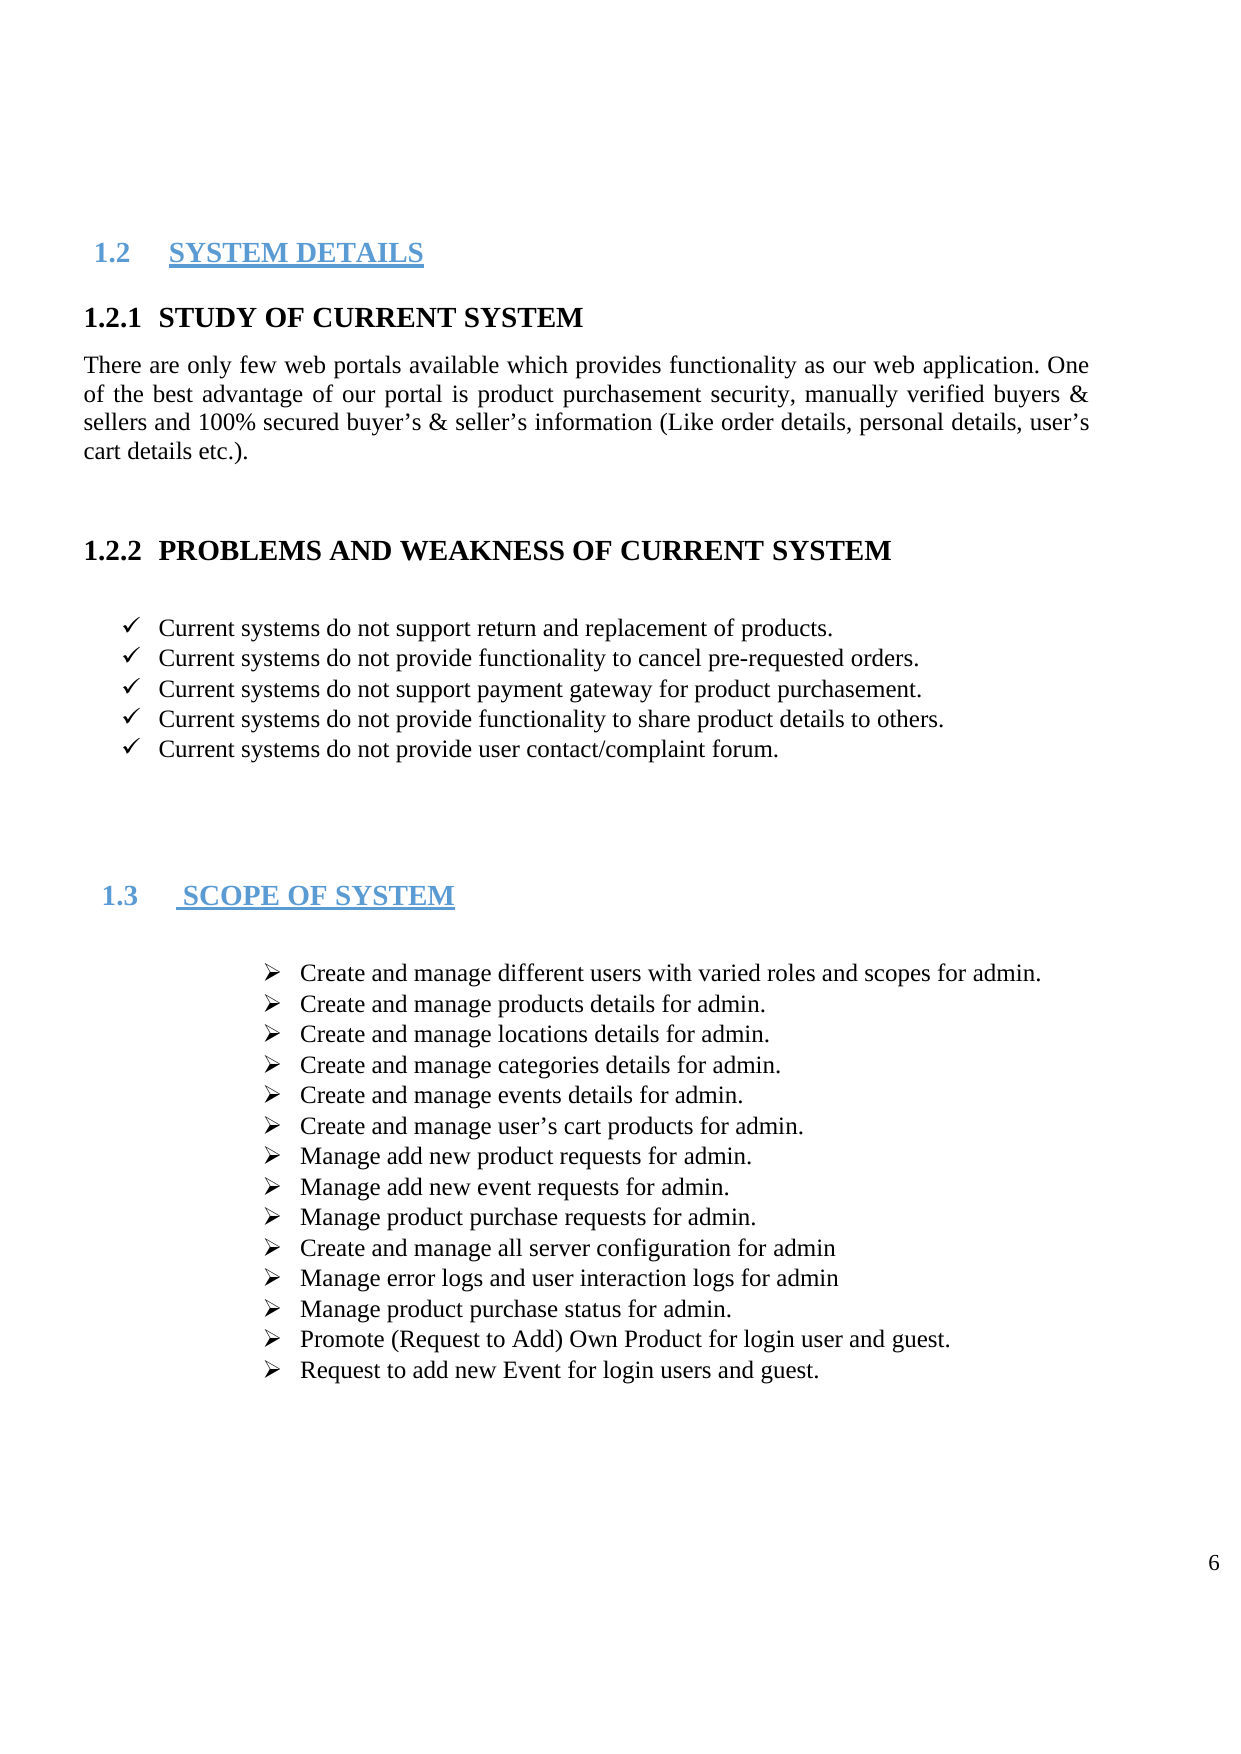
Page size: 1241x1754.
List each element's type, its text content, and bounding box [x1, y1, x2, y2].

list Request to add new Event for login users and guest. [262, 1354, 1219, 1385]
list Manage error logs and user interaction logs for admin [262, 1262, 1219, 1293]
text There are only few web portals available which provides functionality as our web application. One of the best advantage of our portal is product purchasement security, manually verified buyers & sellers and 100% secured buyer’s & seller’s information (Like order details, personal details, user’s cart details etc.). [83, 350, 1090, 465]
list Manage add new event requests for admin. [262, 1171, 1219, 1201]
list Current systems do not provide user contact/complaint forum. [121, 734, 1219, 763]
list Current systems do not support payment gateway for product purchasement. [121, 673, 1219, 703]
list Promote (Request to Add) Own Product for login user and guest. [262, 1323, 1219, 1354]
list Manage add new product requests for admin. [262, 1140, 1219, 1171]
subtitle STUDY OF CURRENT SYSTEM [83, 300, 1219, 333]
list Manage product purchase requests for admin. [262, 1201, 1219, 1232]
list Manage product purchase status for admin. [262, 1293, 1219, 1323]
list Create and manage events details for admin. [262, 1079, 1219, 1110]
list Create and manage user’s cart products for admin. [262, 1110, 1219, 1140]
list Create and manage different users with varied roles and scopes for admin. [262, 957, 1219, 988]
list Create and manage products details for admin. [262, 988, 1219, 1018]
list SYSTEM DETAILS [94, 235, 1219, 269]
list Current systems do not provide functionality to share product details to others. [121, 703, 1219, 734]
list SCOPE OF SYSTEM [101, 878, 1219, 912]
list Current systems do not provide functionality to cancel pre-requested orders. [121, 642, 1219, 673]
subtitle PROBLEMS AND WEAKNESS OF CURRENT SYSTEM [83, 533, 1219, 567]
list Current systems do not support return and replacement of products. [121, 612, 1219, 642]
list Create and manage all server configuration for admin [262, 1232, 1219, 1262]
list Create and manage locations details for admin. [262, 1018, 1219, 1049]
list Create and manage categories details for admin. [262, 1049, 1219, 1079]
